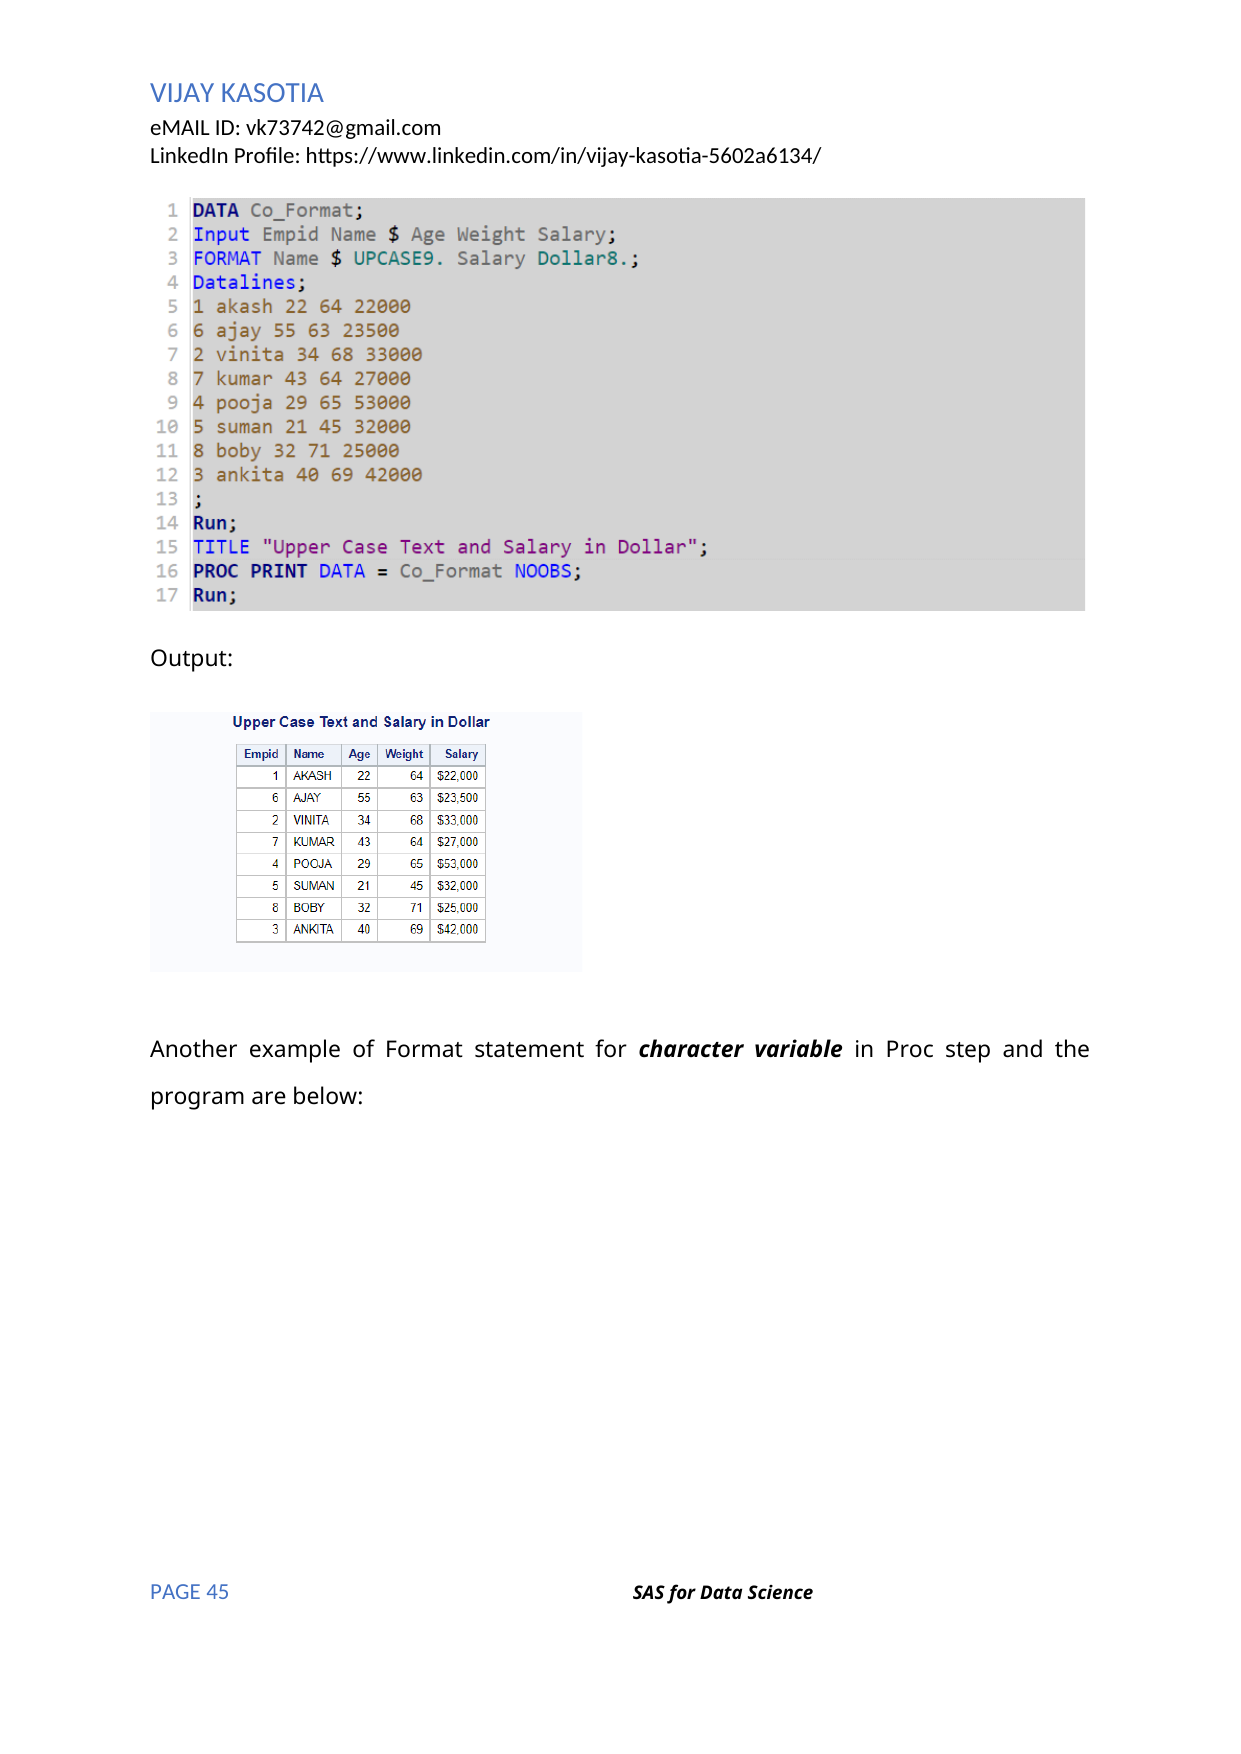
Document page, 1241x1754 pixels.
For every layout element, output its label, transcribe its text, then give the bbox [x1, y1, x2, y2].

picture [150, 705, 583, 1003]
text Another example of Format statement for character variable in Proc step and the program are below: [150, 1033, 1090, 1111]
picture [150, 197, 1086, 611]
text Output: [150, 642, 1090, 673]
